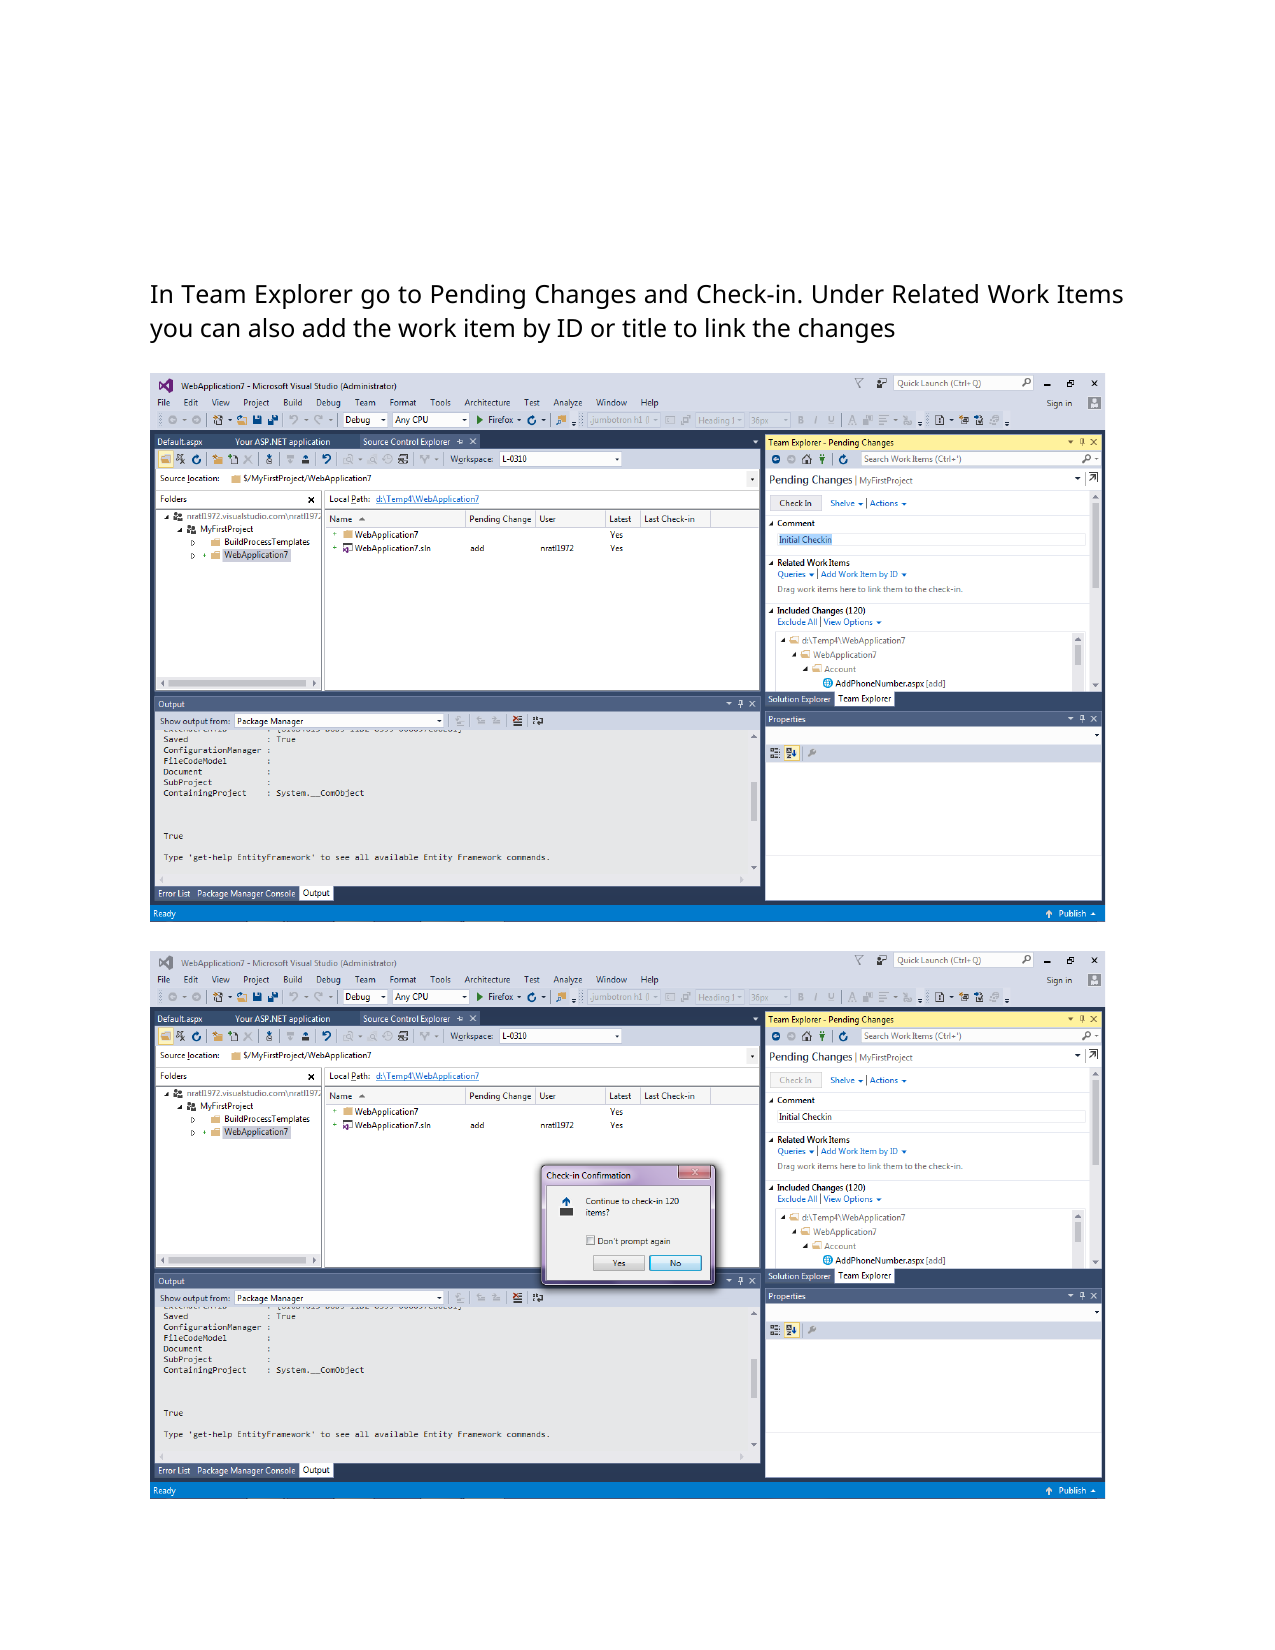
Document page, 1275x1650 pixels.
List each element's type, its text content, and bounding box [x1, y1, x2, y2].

picture [150, 951, 1106, 1499]
text In Team Explorer go to Pending Changes and Check-in. Under Related Work Items you can also add the work item by ID or title to link the changes [150, 276, 1125, 344]
picture [150, 373, 1106, 922]
